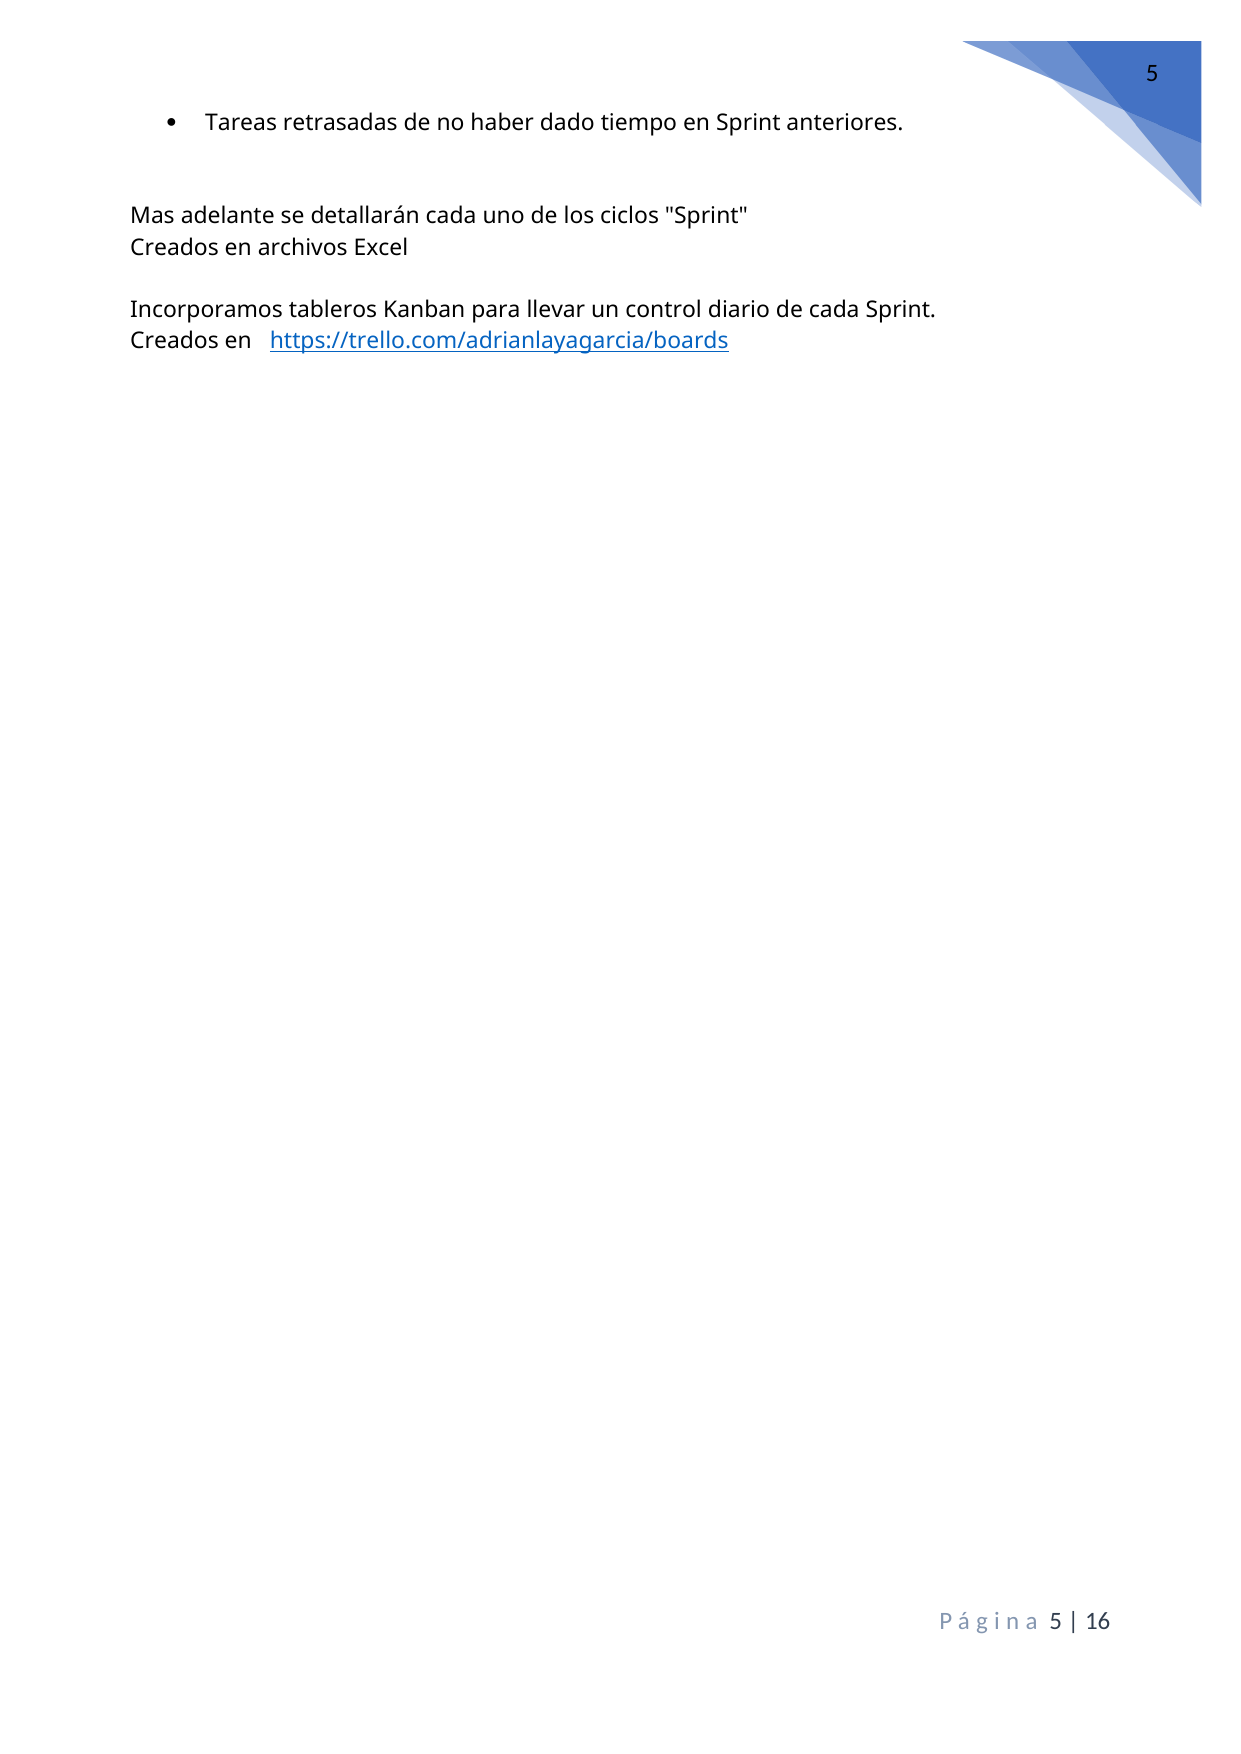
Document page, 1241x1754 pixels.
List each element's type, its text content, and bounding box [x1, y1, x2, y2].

picture [962, 41, 1202, 207]
text Creados en https://trello.com/adrianlayagarcia/boards [130, 324, 1137, 356]
text Creados en archivos Excel [130, 231, 1137, 262]
text Mas adelante se detallarán cada uno de los ciclos "Sprint" [130, 199, 1137, 231]
text Incorporamos tableros Kanban para llevar un control diario de cada Sprint. [130, 293, 1137, 324]
list Tareas retrasadas de no haber dado tiempo en Sprint anteriores. [167, 106, 1137, 137]
